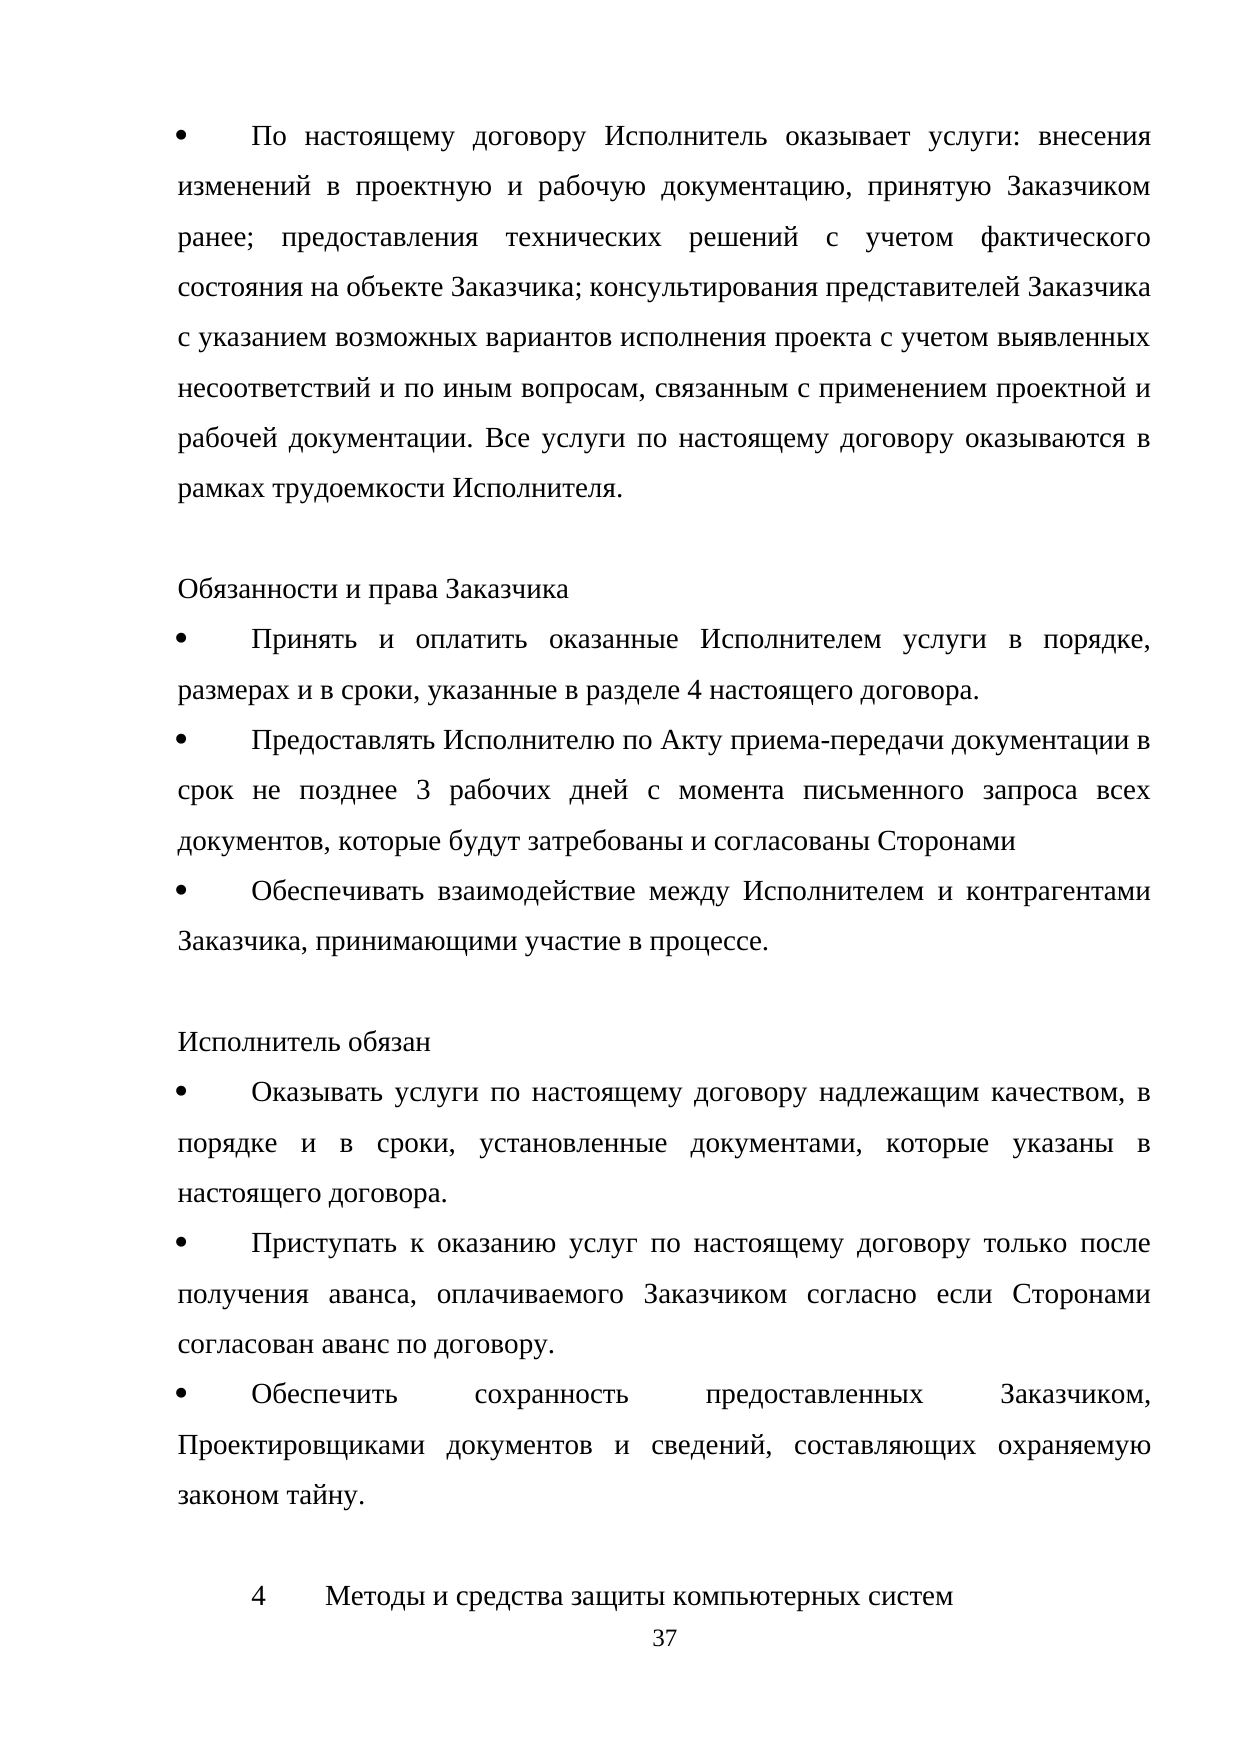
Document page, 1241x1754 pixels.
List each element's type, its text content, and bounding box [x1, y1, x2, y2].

list Обеспечить сохранность предоставленных Заказчиком, Проектировщиками документов и сведений, составляющих охраняемую законом тайну. [176, 1377, 1152, 1511]
list Приступать к оказанию услуг по настоящему договору только после получения аванса, оплачиваемого Заказчиком согласно если Сторонами согласован аванс по договору. [176, 1226, 1152, 1360]
list Обеспечивать взаимодействие между Исполнителем и контрагентами Заказчика, принимающими участие в процессе. [176, 873, 1152, 957]
text Исполнитель обязан [177, 1024, 1152, 1058]
list Оказывать услуги по настоящему договору надлежащим качеством, в порядке и в сроки, установленные документами, которые указаны в настоящего договора. [176, 1074, 1152, 1209]
list Предоставлять Исполнителю по Акту приема-передачи документации в срок не позднее 3 рабочих дней с момента письменного запроса всех документов, которые будут затребованы и согласованы Сторонами [176, 722, 1152, 856]
list Методы и средства защиты компьютерных систем [177, 1578, 1139, 1611]
list Принять и оплатить оказанные Исполнителем услуги в порядке, размерах и в сроки, указанные в разделе 4 настоящего договора. [176, 621, 1152, 705]
text Обязанности и права Заказчика [177, 571, 1152, 604]
list По настоящему договору Исполнитель оказывает услуги: внесения изменений в проектную и рабочую документацию, принятую Заказчиком ранее; предоставления технических решений с учетом фактического состояния на объекте Заказчика; консультирования представителей Заказчика с указанием возможных вариантов исполнения проекта с учетом выявленных несоответствий и по иным вопросам, связанным с применением проектной и рабочей документации. Все услуги по настоящему договору оказываются в рамках трудоемкости Исполнителя. [176, 118, 1152, 504]
